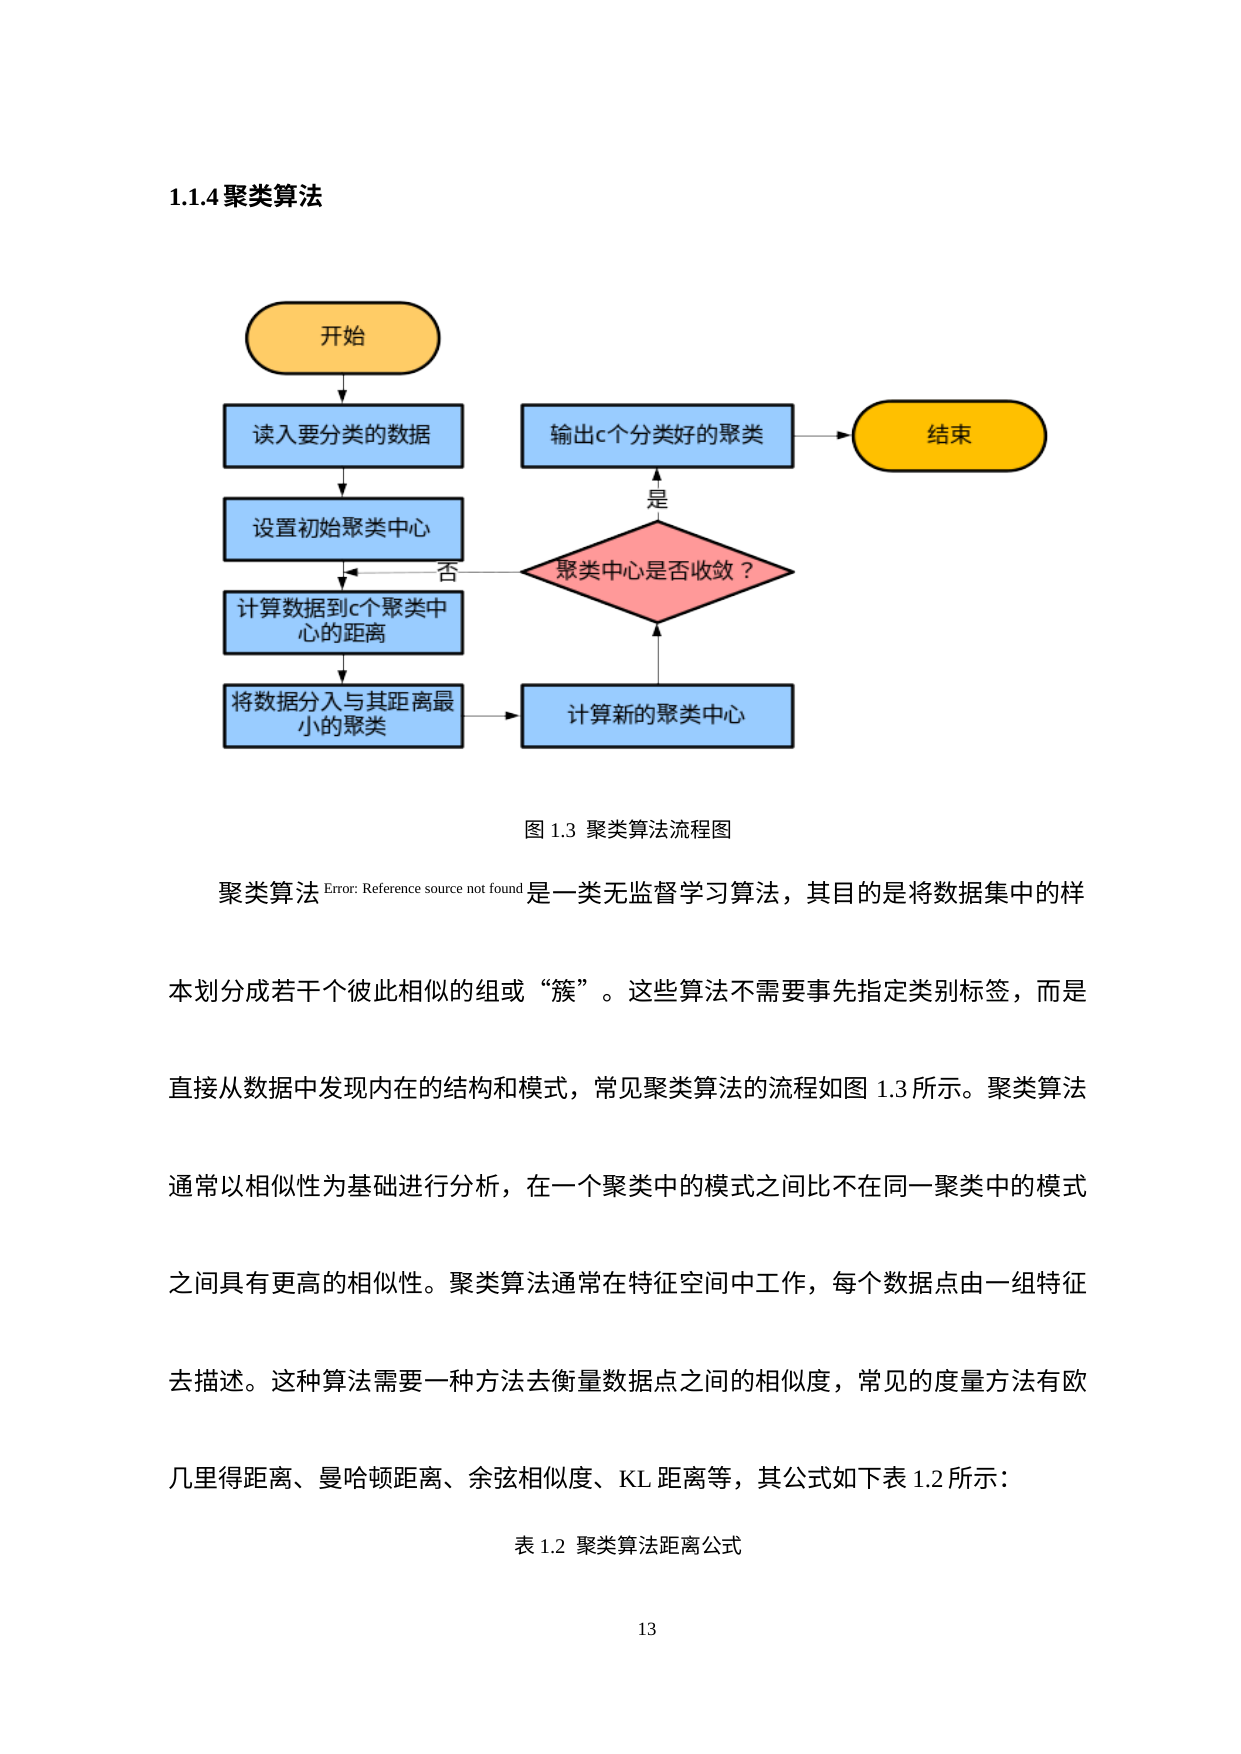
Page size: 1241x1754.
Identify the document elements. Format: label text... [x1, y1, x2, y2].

text 图 1.3 聚类算法流程图 [169, 812, 1087, 844]
subtitle 1.1.4聚类算法 [169, 162, 1087, 227]
text 表 1.2 聚类算法距离公式 [169, 1528, 1087, 1560]
